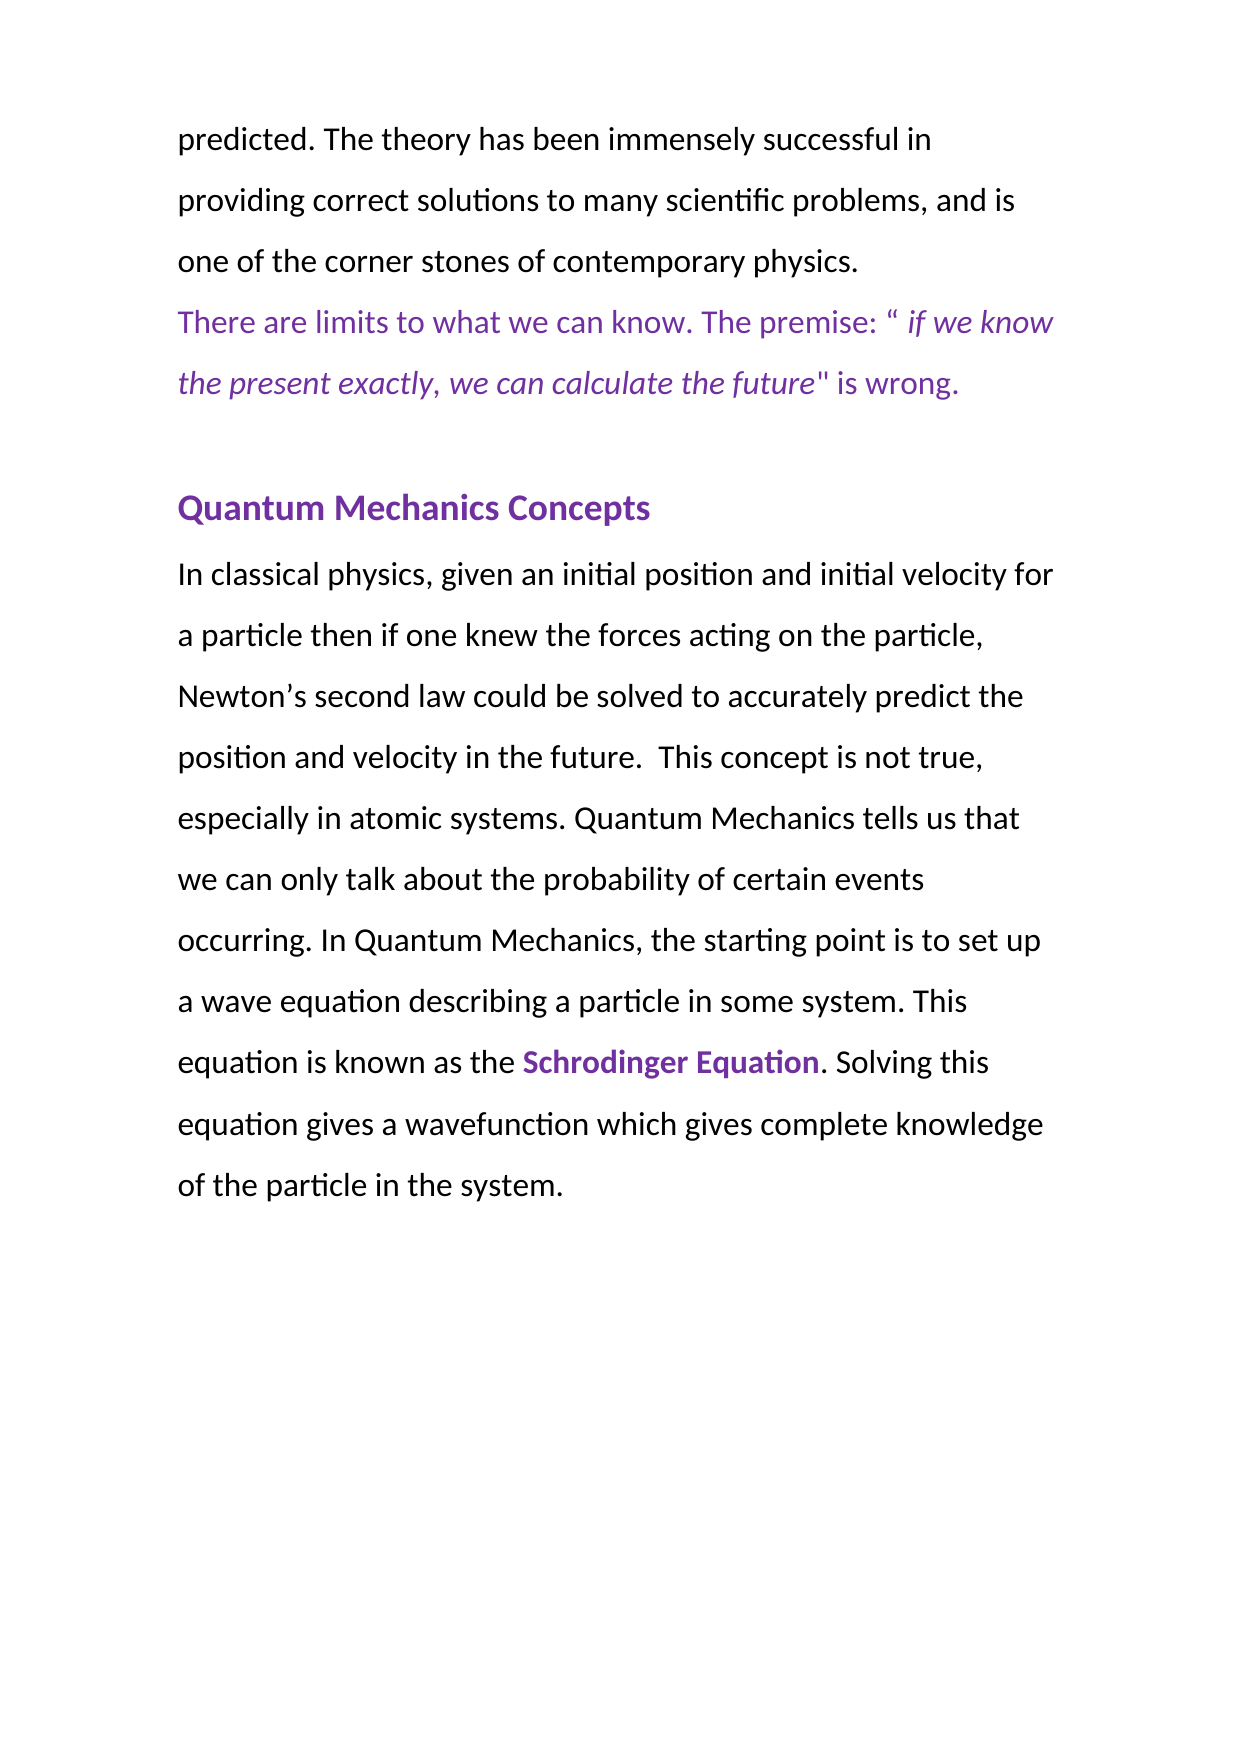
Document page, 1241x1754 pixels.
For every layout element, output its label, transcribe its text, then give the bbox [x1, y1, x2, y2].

text In classical physics, given an initial position and initial velocity for a particle then if one knew the forces acting on the particle, Newton’s second law could be solved to accurately predict the position and velocity in the future. This concept is not true, especially in atomic systems. Quantum Mechanics tells us that we can only talk about the probability of certain events occurring. In Quantum Mechanics, the starting point is to set up a wave equation describing a particle in some system. This equation is known as the Schrodinger Equation. Solving this equation gives a wavefunction which gives complete knowledge of the particle in the system. [177, 553, 1063, 1204]
text There are limits to what we can know. The premise: “ if we know the present exactly, we can calculate the future" is wrong. [177, 301, 1063, 403]
text Quantum Mechanics Concepts [177, 484, 1063, 530]
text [177, 118, 1063, 281]
